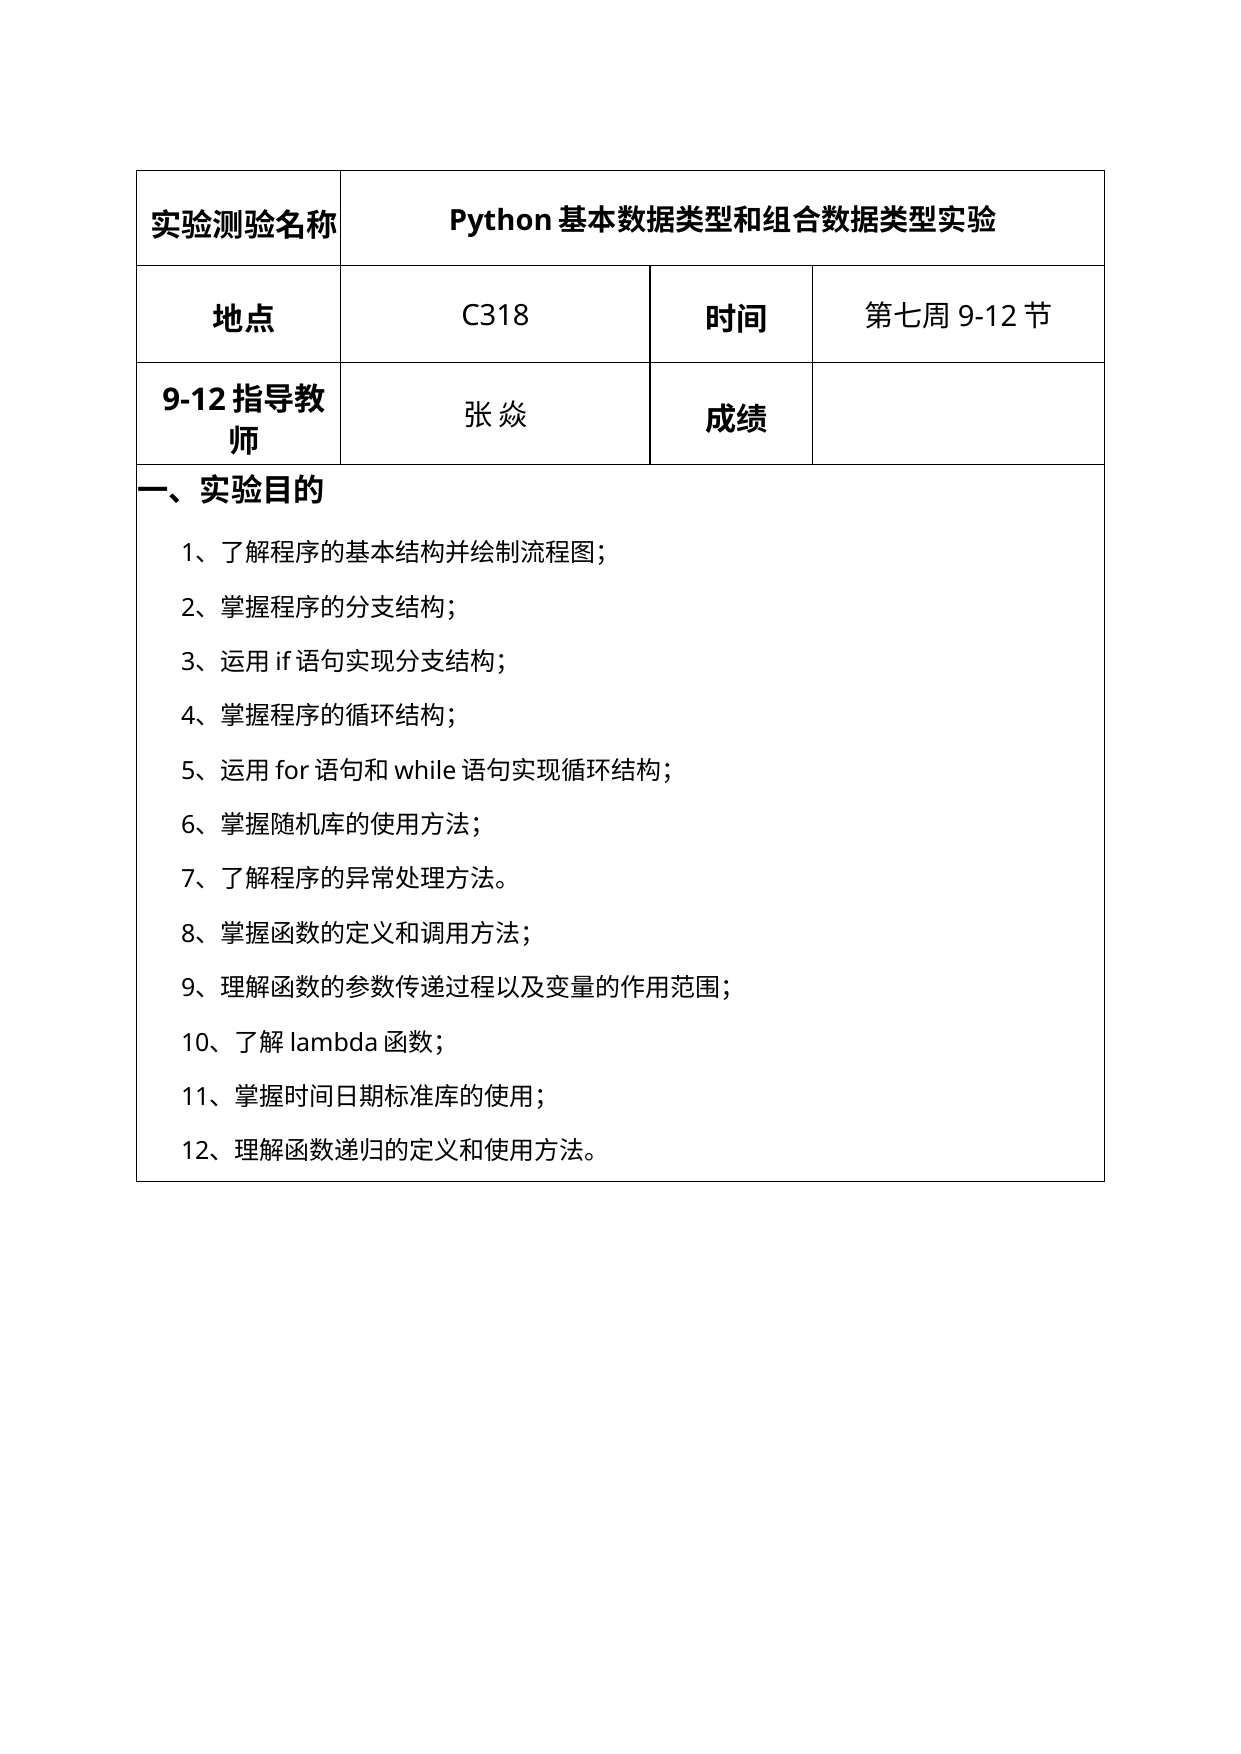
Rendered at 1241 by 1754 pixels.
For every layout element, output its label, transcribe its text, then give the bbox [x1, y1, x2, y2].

table_cell 张 焱 [341, 363, 649, 464]
table_cell [813, 363, 1104, 464]
table_header 实验测验名称 [137, 171, 340, 265]
table_cell C318 [341, 266, 649, 362]
table_cell 成绩 [651, 363, 812, 464]
table_header Python基本数据类型和组合数据类型实验 [341, 171, 1104, 265]
table_cell 时间 [651, 266, 812, 362]
table_cell 9-12指导教师 [137, 363, 340, 464]
table_cell 一、实验目的 1、了解程序的基本结构并绘制流程图； 2、掌握程序的分支结构； 3、运用if语句实现分支结构； 4、掌握程序的循环结构； 5、运用for语句和while语句实现循环结构； 6、掌握随机库的使用方法； 7、了解程序的异常处理方法。 8、掌握函数的定义和调用方法； 9、理解函数的参数传递过程以及变量的作用范围； 10、了解lambda函数； 11、掌握时间日期标准库的使用； 12、理解函数递归的定义和使用方法。 [137, 465, 1104, 1181]
table_cell 地点 [137, 266, 340, 362]
table_cell 第七周9-12节 [813, 266, 1104, 362]
